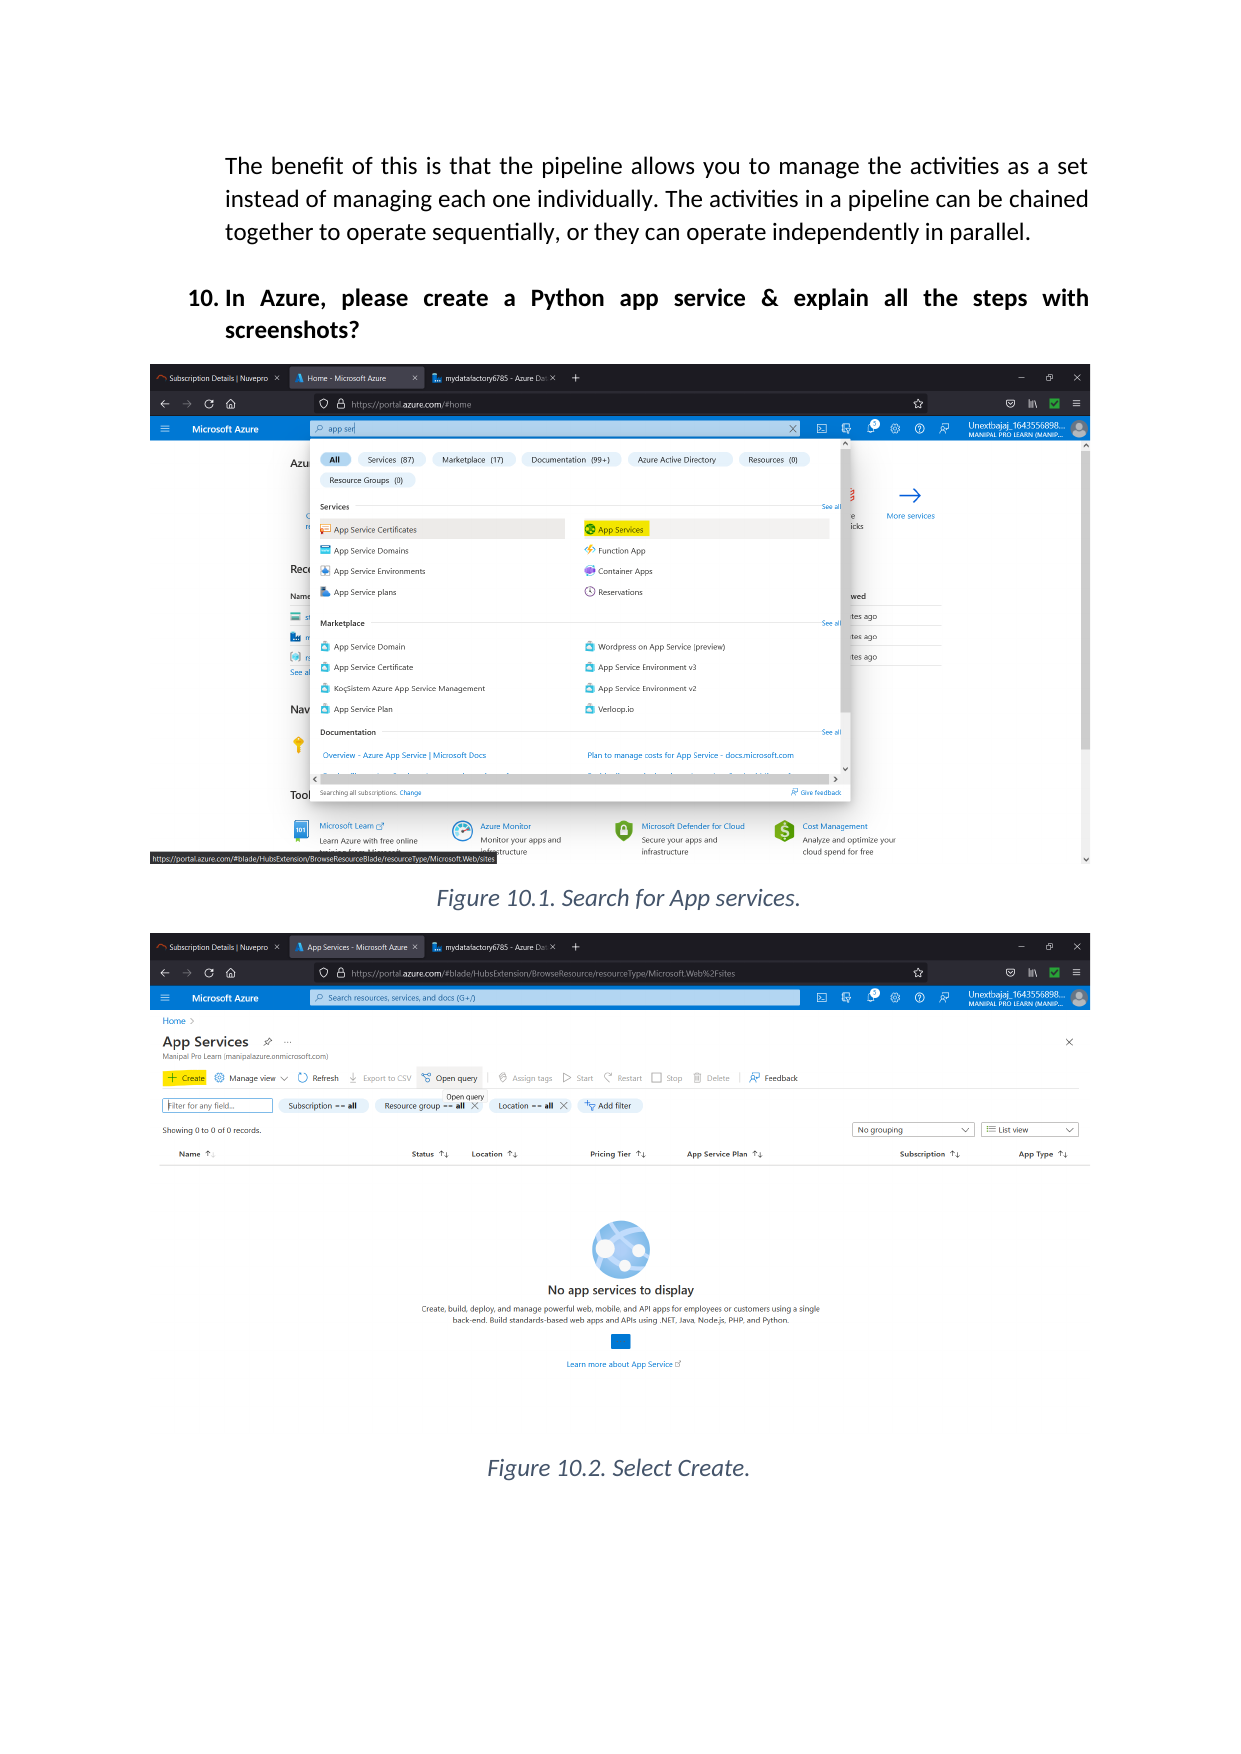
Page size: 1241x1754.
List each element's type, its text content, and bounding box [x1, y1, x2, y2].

text Figure 10.2. Select Create. [150, 1452, 1090, 1483]
picture [150, 364, 1091, 864]
picture [150, 933, 1091, 1434]
text Figure 10.1. Search for App services. [150, 882, 1090, 913]
list The benefit of this is that the pipeline allows you to manage the activities as a set instead of managing each one individually. The activities in a pipeline can be chained together to operate sequentially, or they can operate independently in parallel. [225, 150, 1090, 246]
list In Azure, please create a Python app service & explain all the steps with screenshots? [187, 282, 1090, 345]
